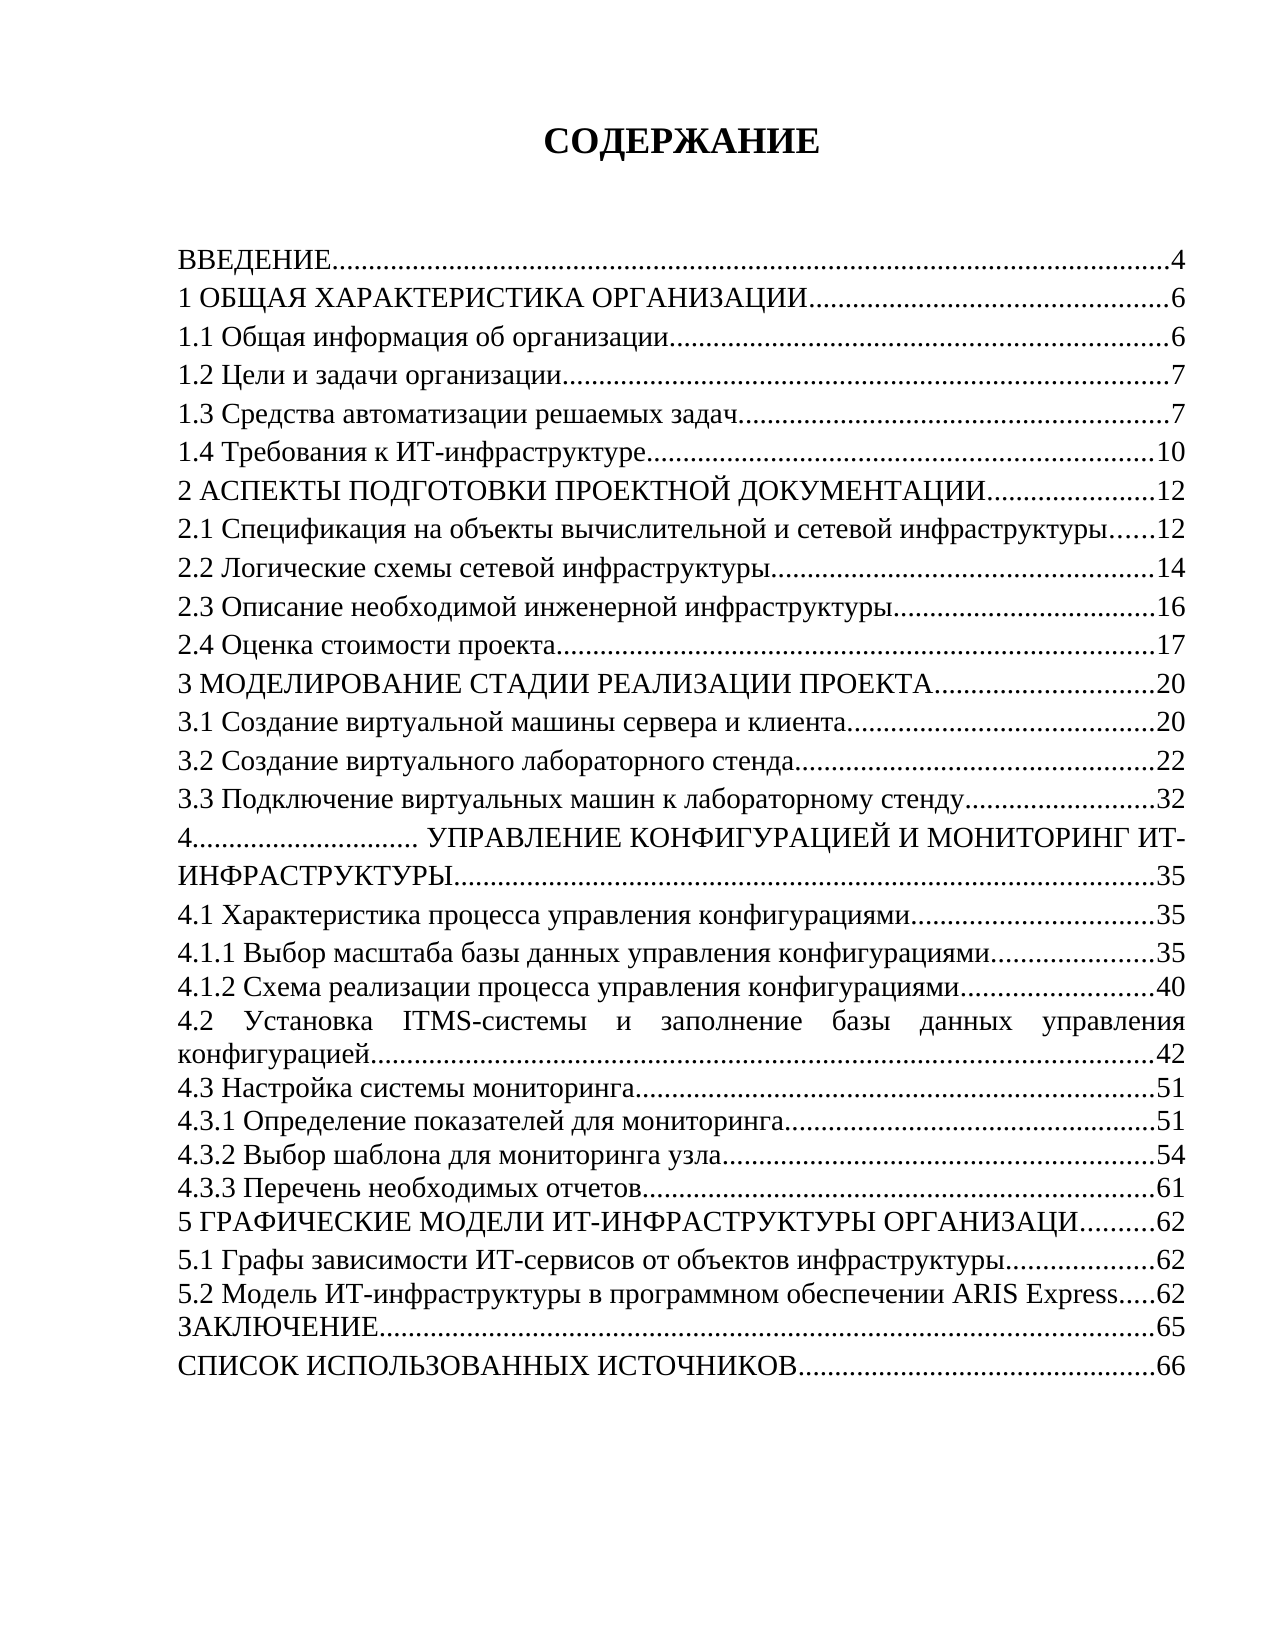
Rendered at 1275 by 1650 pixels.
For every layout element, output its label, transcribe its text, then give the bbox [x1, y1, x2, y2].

text СОДЕРЖАНИЕ [177, 118, 1186, 161]
